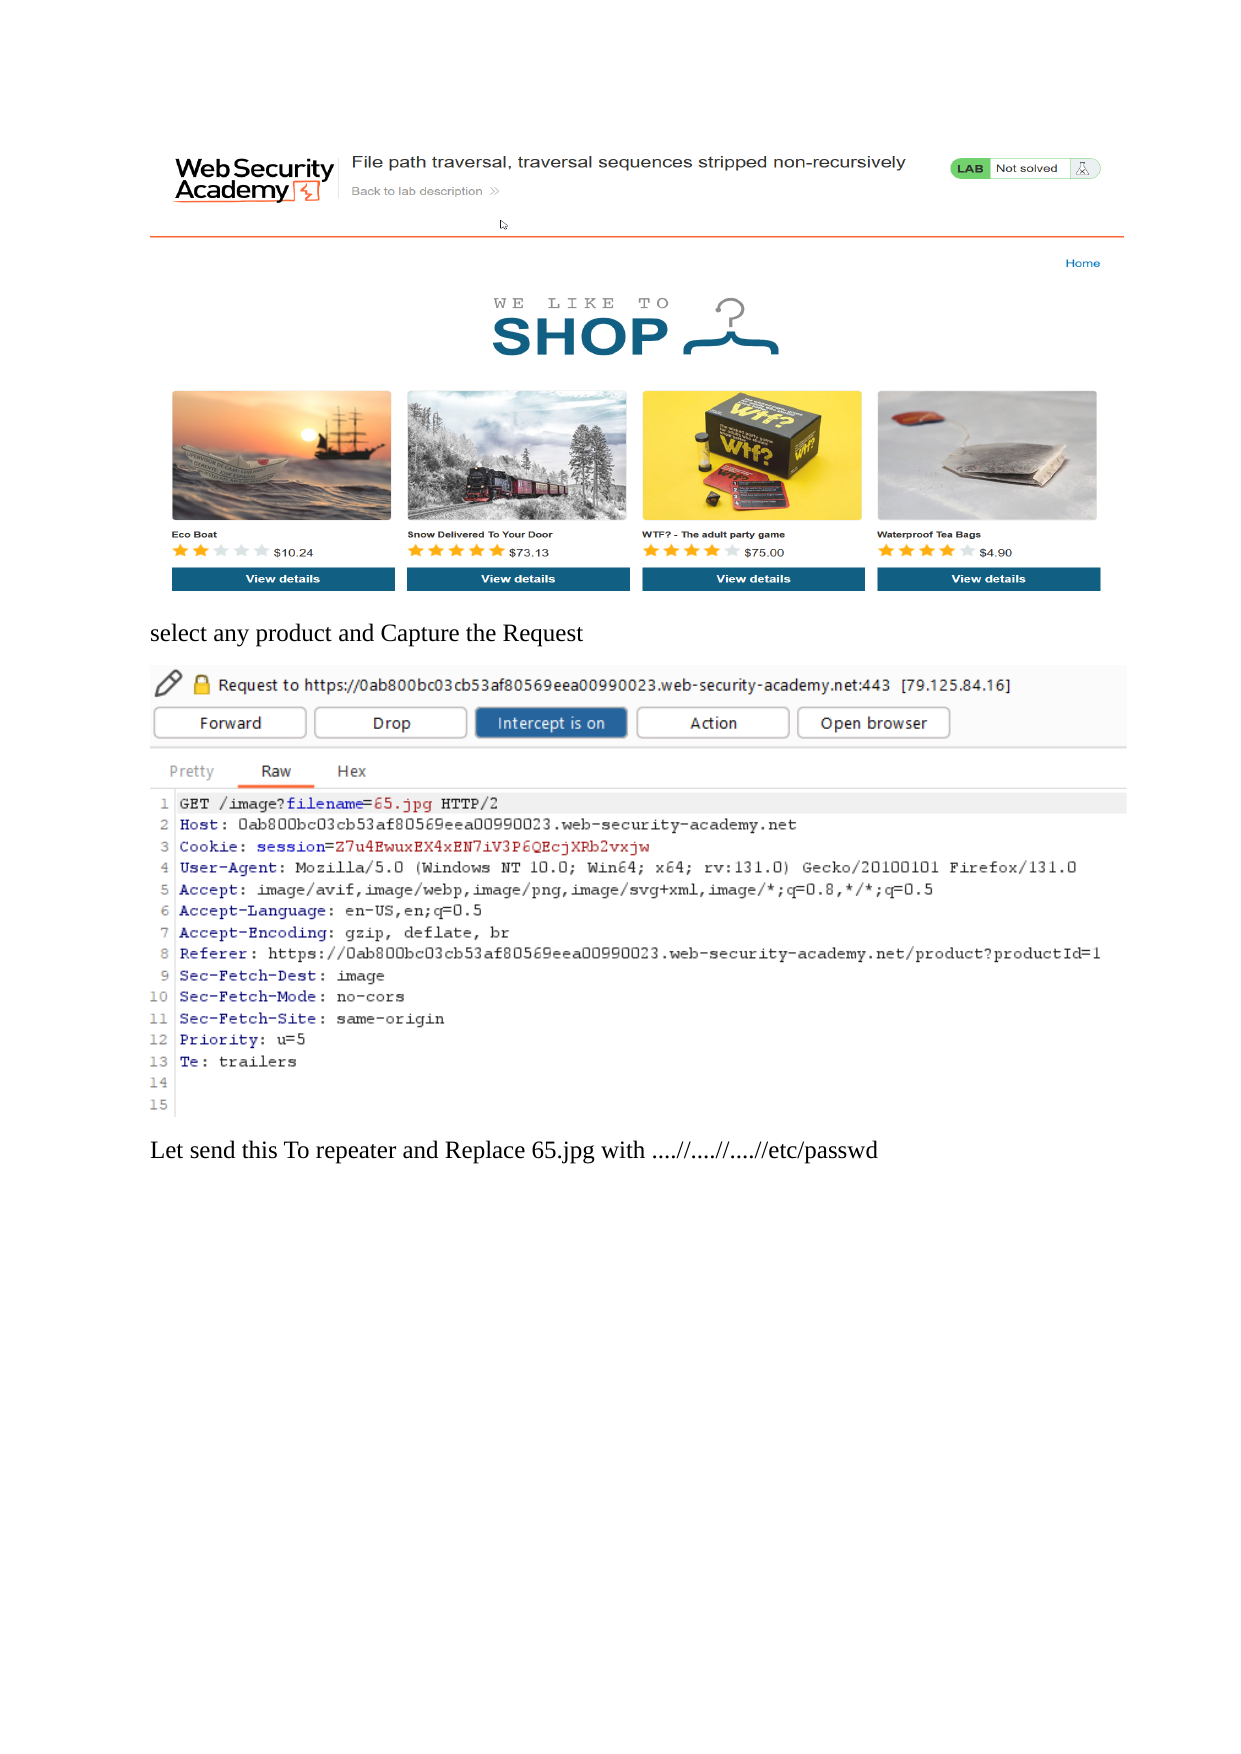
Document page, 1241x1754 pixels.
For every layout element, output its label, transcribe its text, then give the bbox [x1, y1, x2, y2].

picture [150, 665, 1127, 1117]
text Let send this To repeater and Replace 65.jpg with ....//....//....//etc/passwd [150, 1135, 1090, 1164]
picture [150, 150, 1124, 599]
text select any product and Capture the Request [150, 618, 1090, 647]
